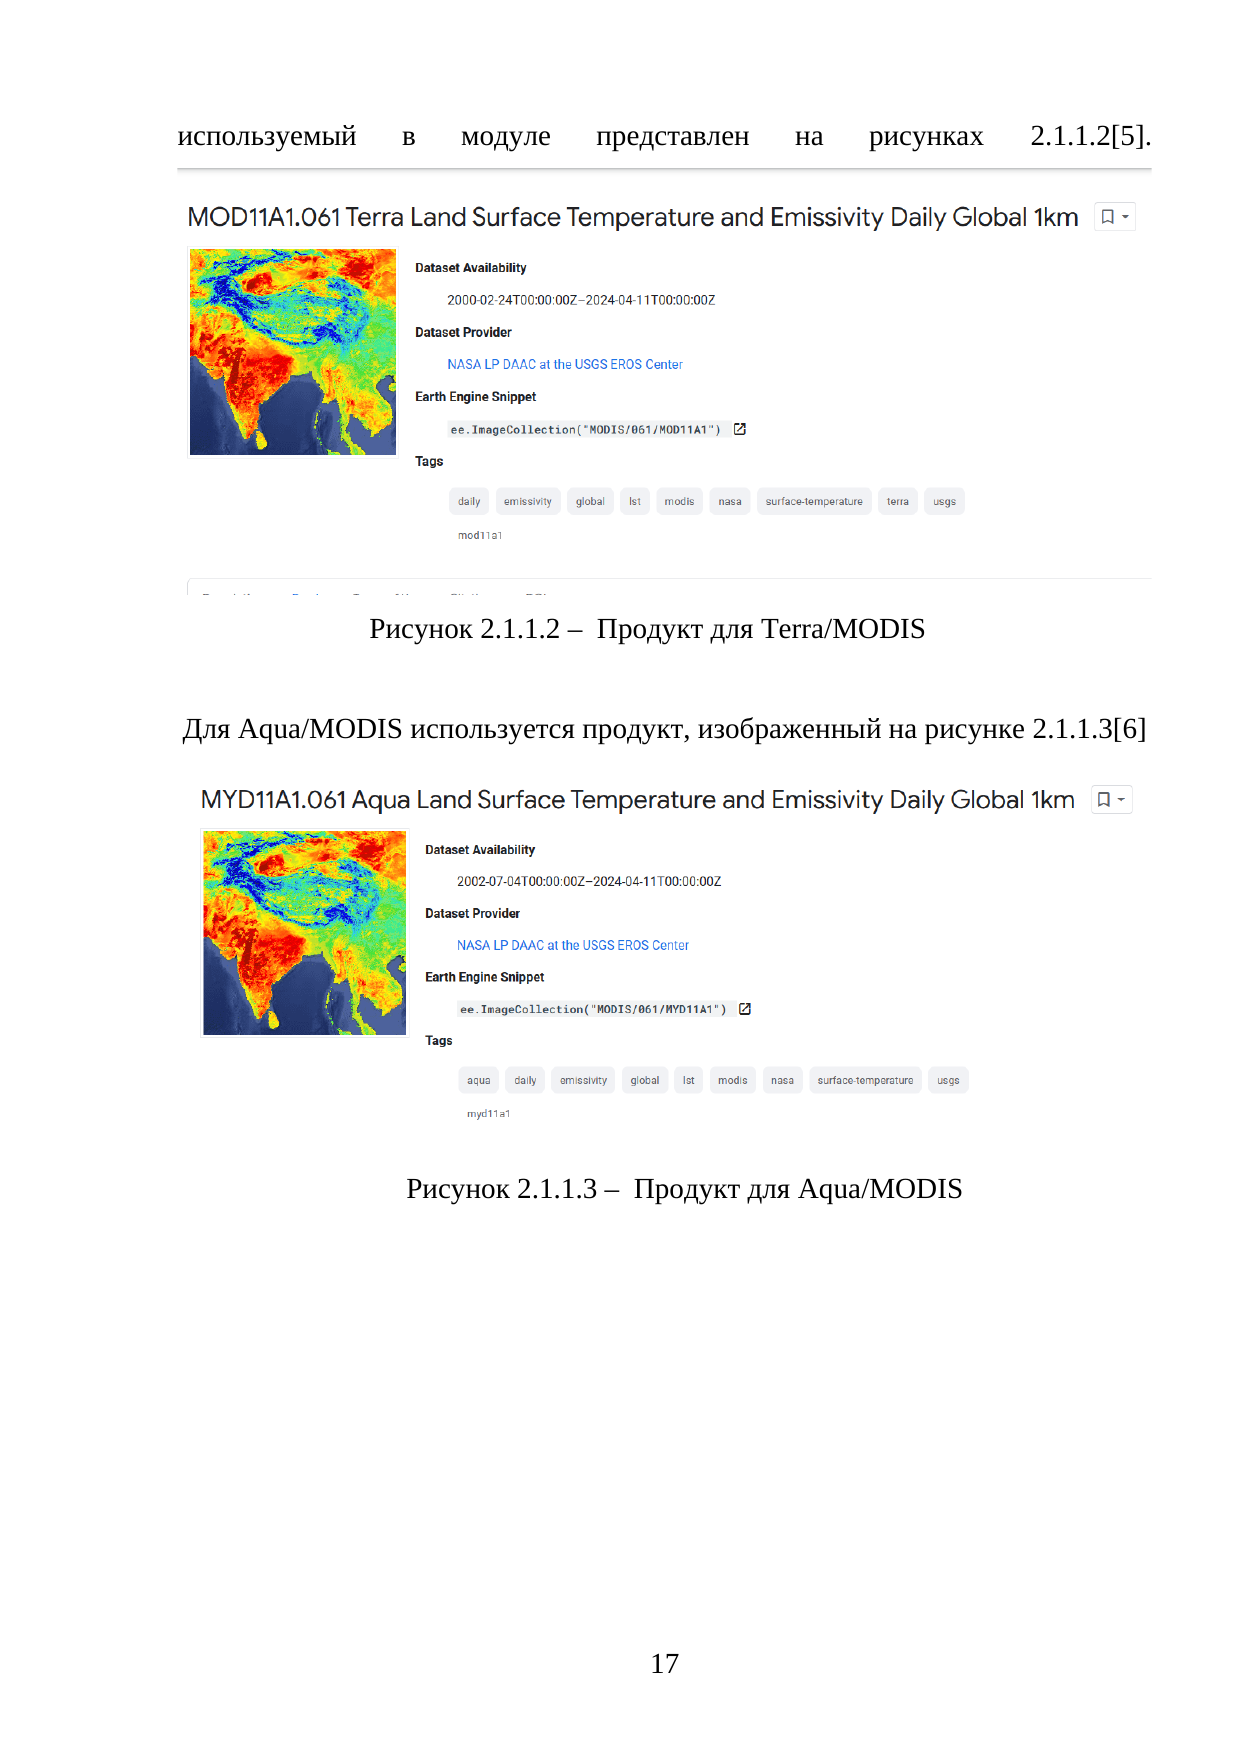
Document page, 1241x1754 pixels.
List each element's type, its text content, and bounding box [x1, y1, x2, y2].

picture [177, 762, 1152, 1155]
picture [177, 168, 1152, 595]
text Для Aqua/MODIS используется продукт, изображенный на рисунке 2.1.1.3[6] [177, 661, 1152, 762]
text Рисунок 2.1.1.3 – Продукт для Aqua/MODIS [177, 1171, 1152, 1205]
text Рисунок 2.1.1.2 – Продукт для Terra/MODIS [177, 611, 1152, 644]
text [177, 118, 1152, 168]
